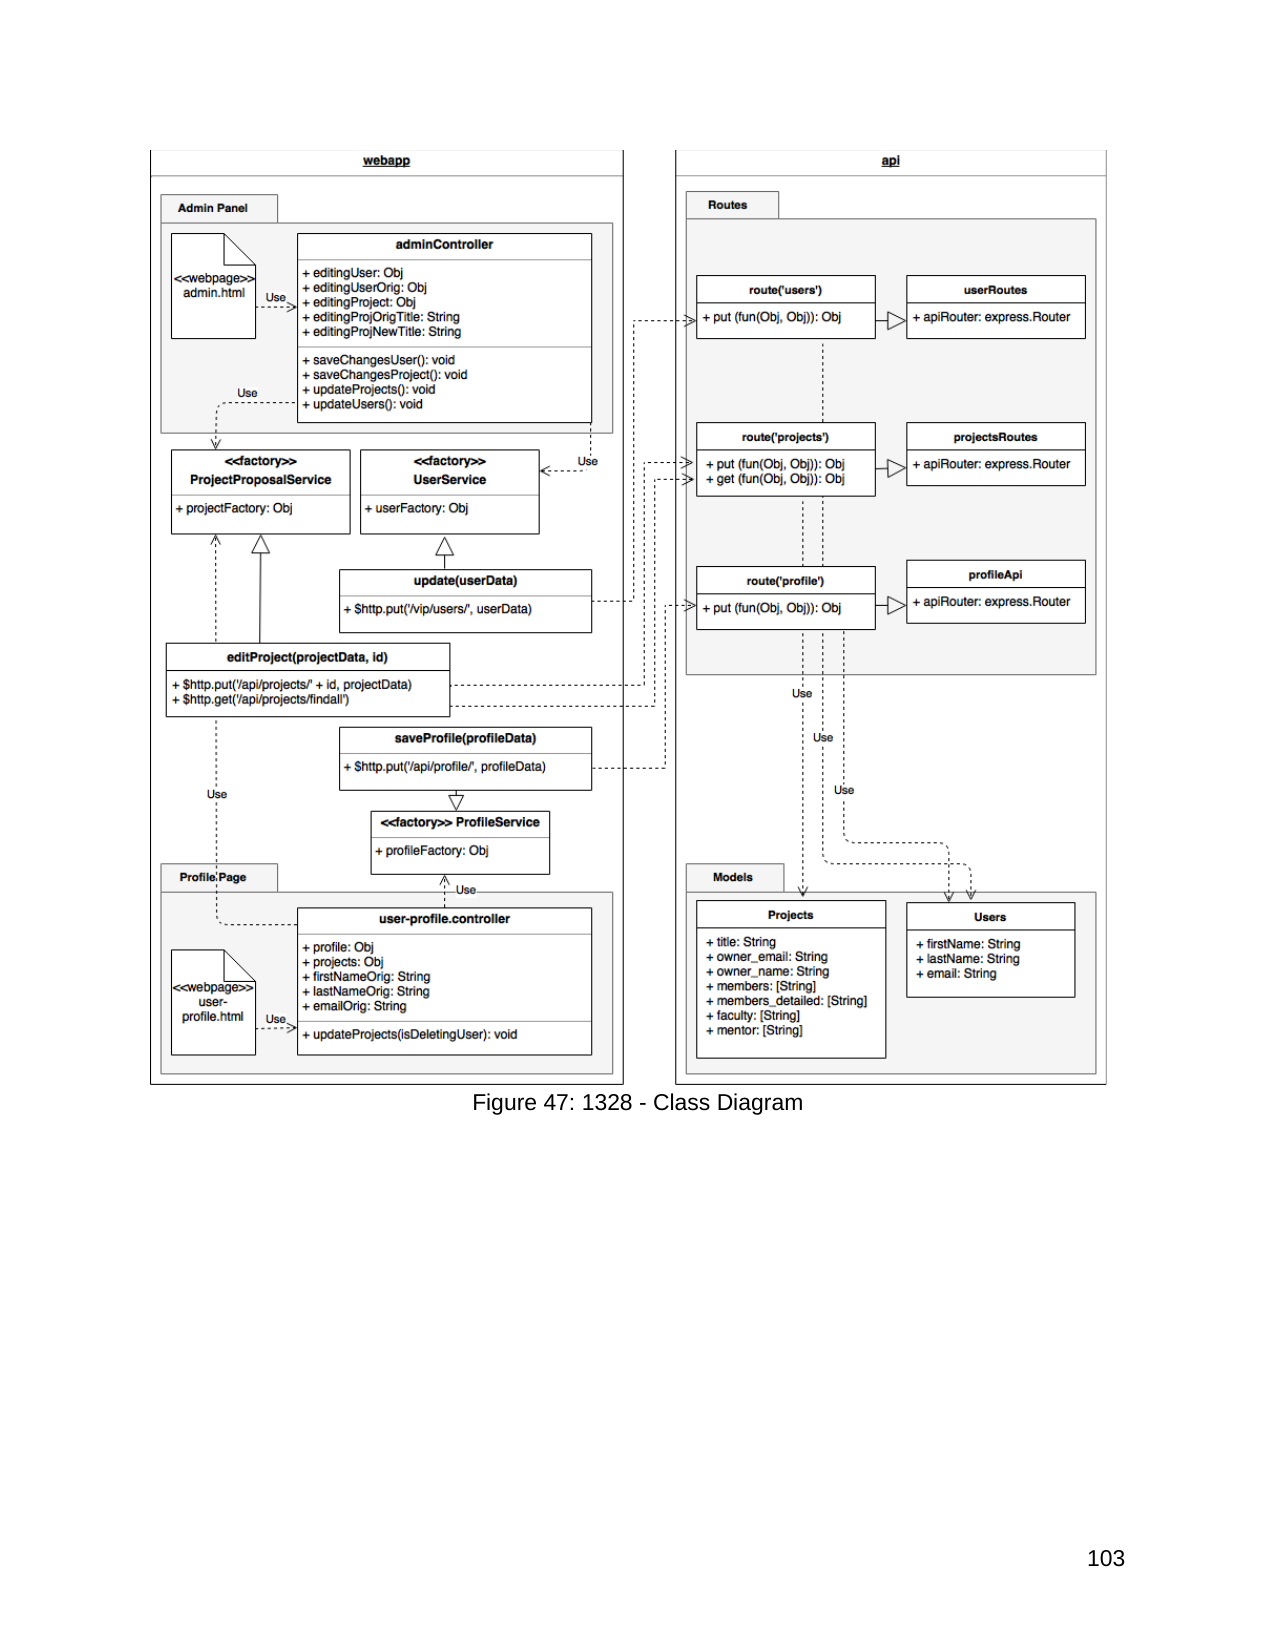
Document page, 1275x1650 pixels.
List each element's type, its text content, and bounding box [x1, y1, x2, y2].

text Figure 47: 1328 - Class Diagram [150, 1089, 1125, 1116]
picture [150, 150, 1107, 1086]
